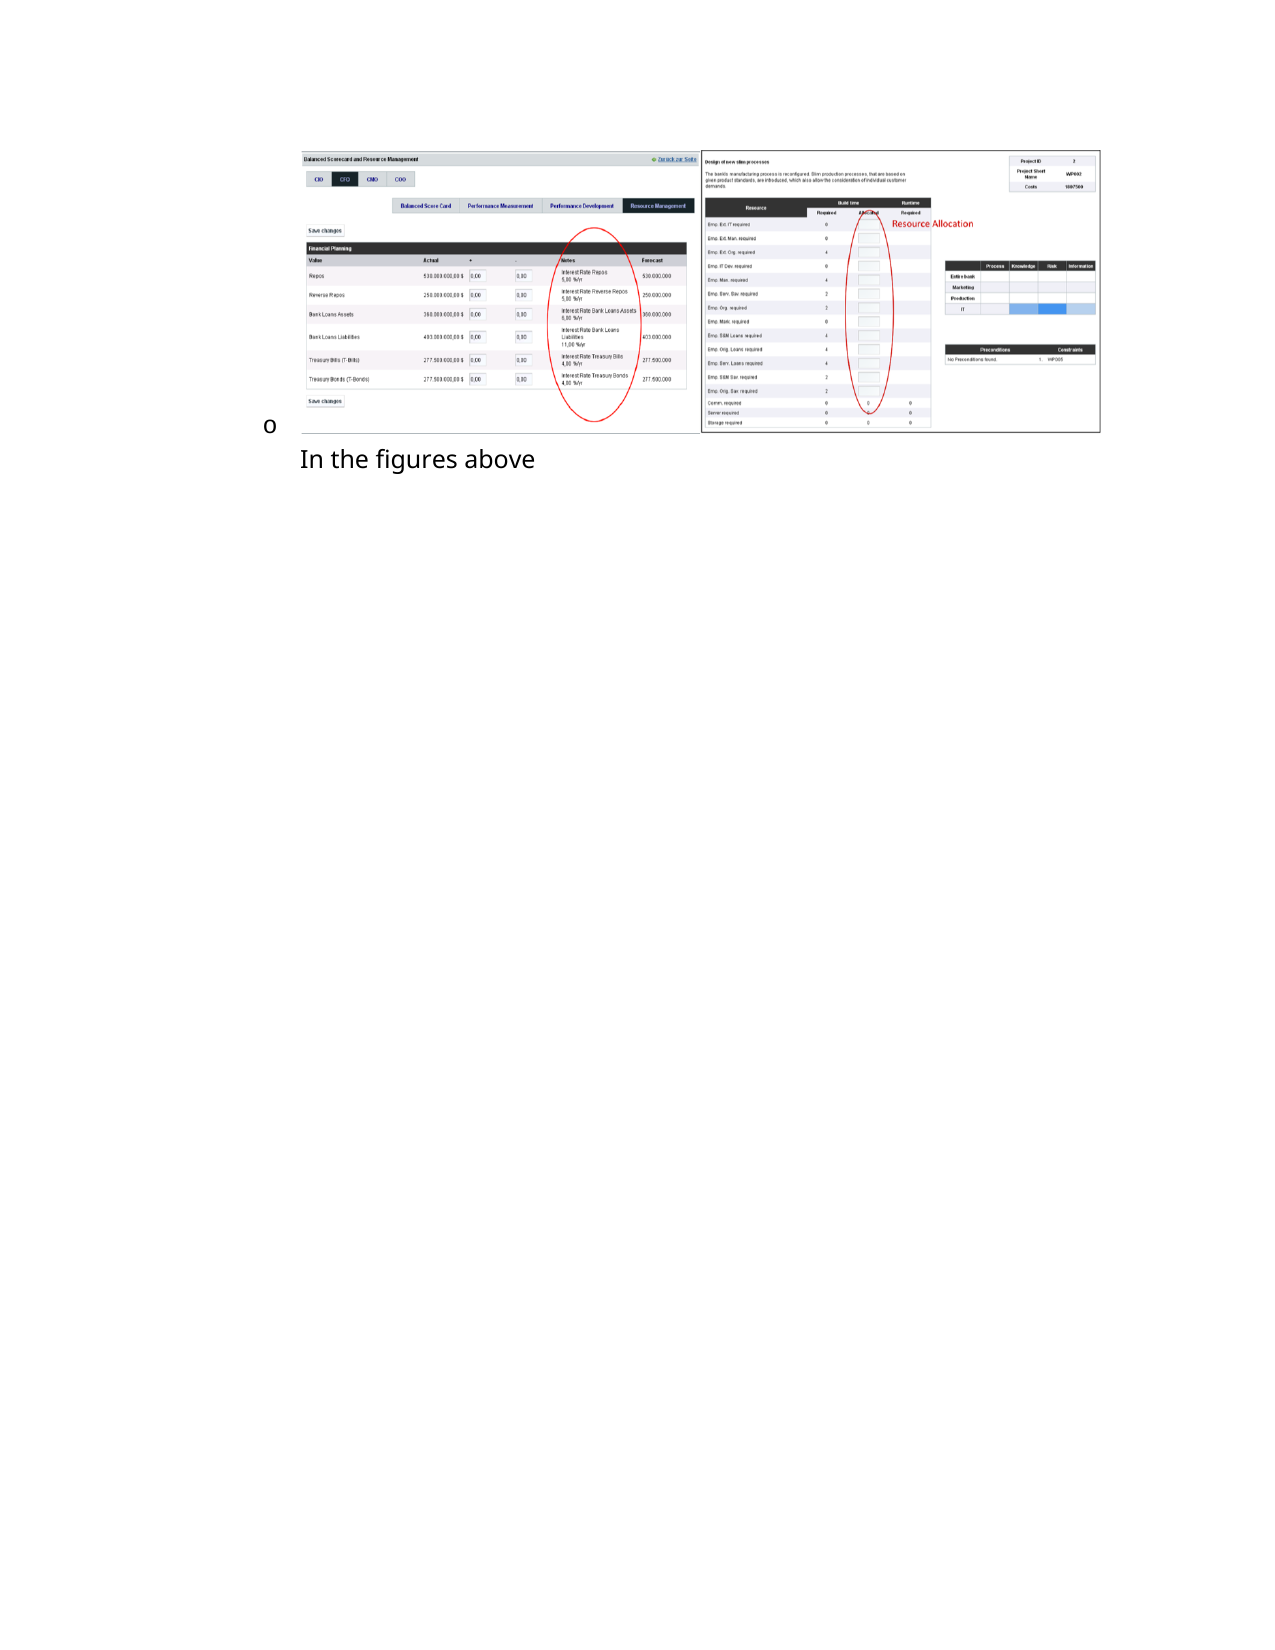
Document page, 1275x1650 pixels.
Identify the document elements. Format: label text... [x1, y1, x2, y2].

picture [300, 150, 1101, 434]
text In the figures above [300, 441, 1125, 476]
